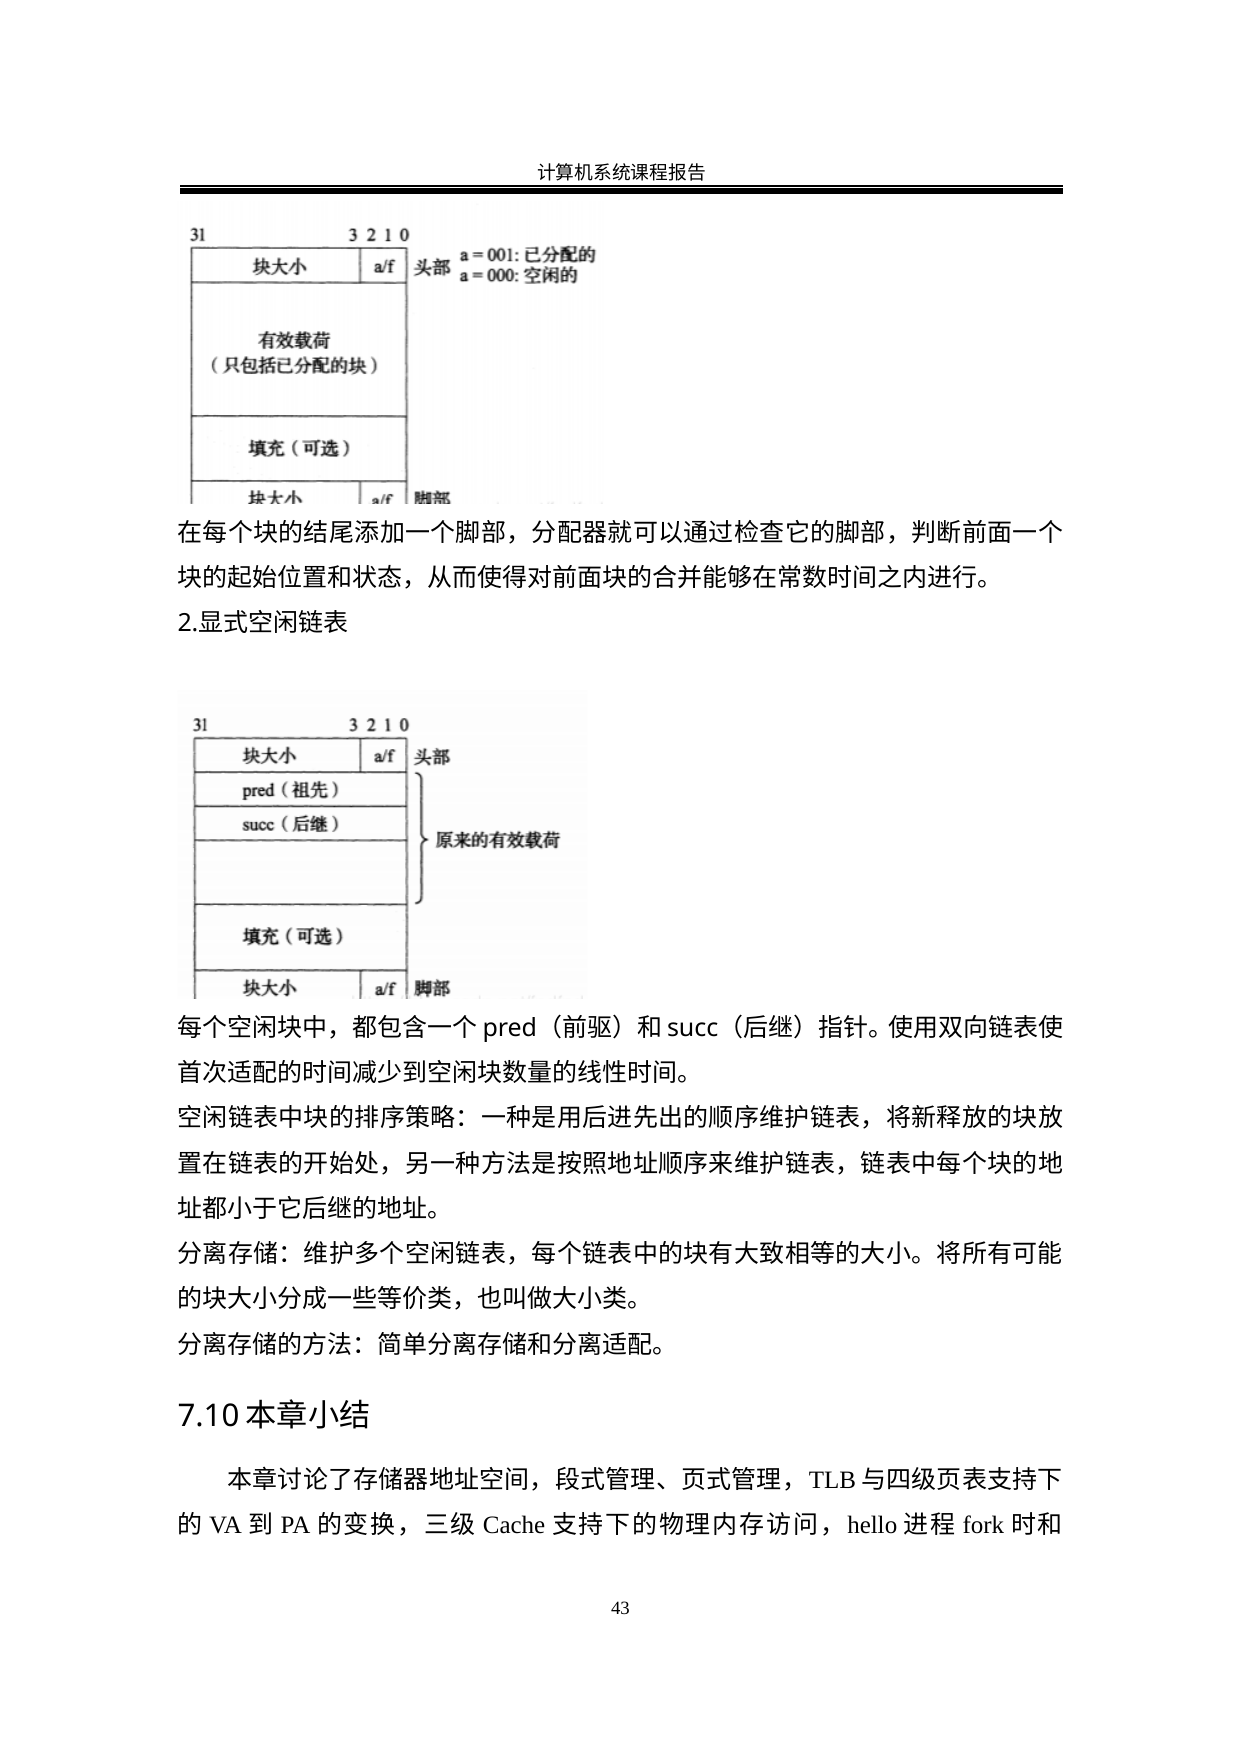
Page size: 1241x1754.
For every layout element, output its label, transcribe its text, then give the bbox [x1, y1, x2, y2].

text 分离存储的方法：简单分离存储和分离适配。 [177, 1322, 1063, 1358]
text 分离存储：维护多个空闲链表，每个链表中的块有大致相等的大小。将所有可能的块大小分成一些等价类，也叫做大小类。 [177, 1231, 1063, 1313]
subtitle 7.10本章小结 [177, 1392, 1063, 1432]
text 2.显式空闲链表 [177, 602, 1063, 638]
picture [177, 689, 588, 998]
text 每个空闲块中，都包含一个pred（前驱）和succ（后继）指针。使用双向链表使首次适配的时间减少到空闲块数量的线性时间。 [177, 1004, 1063, 1086]
picture [177, 200, 605, 504]
text 空闲链表中块的排序策略：一种是用后进先出的顺序维护链表，将新释放的块放置在链表的开始处，另一种方法是按照地址顺序来维护链表，链表中每个块的地址都小于它后继的地址。 [177, 1095, 1063, 1222]
text 在每个块的结尾添加一个脚部，分配器就可以通过检查它的脚部，判断前面一个块的起始位置和状态，从而使得对前面块的合并能够在常数时间之内进行。 [177, 511, 1063, 592]
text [177, 1457, 1063, 1538]
